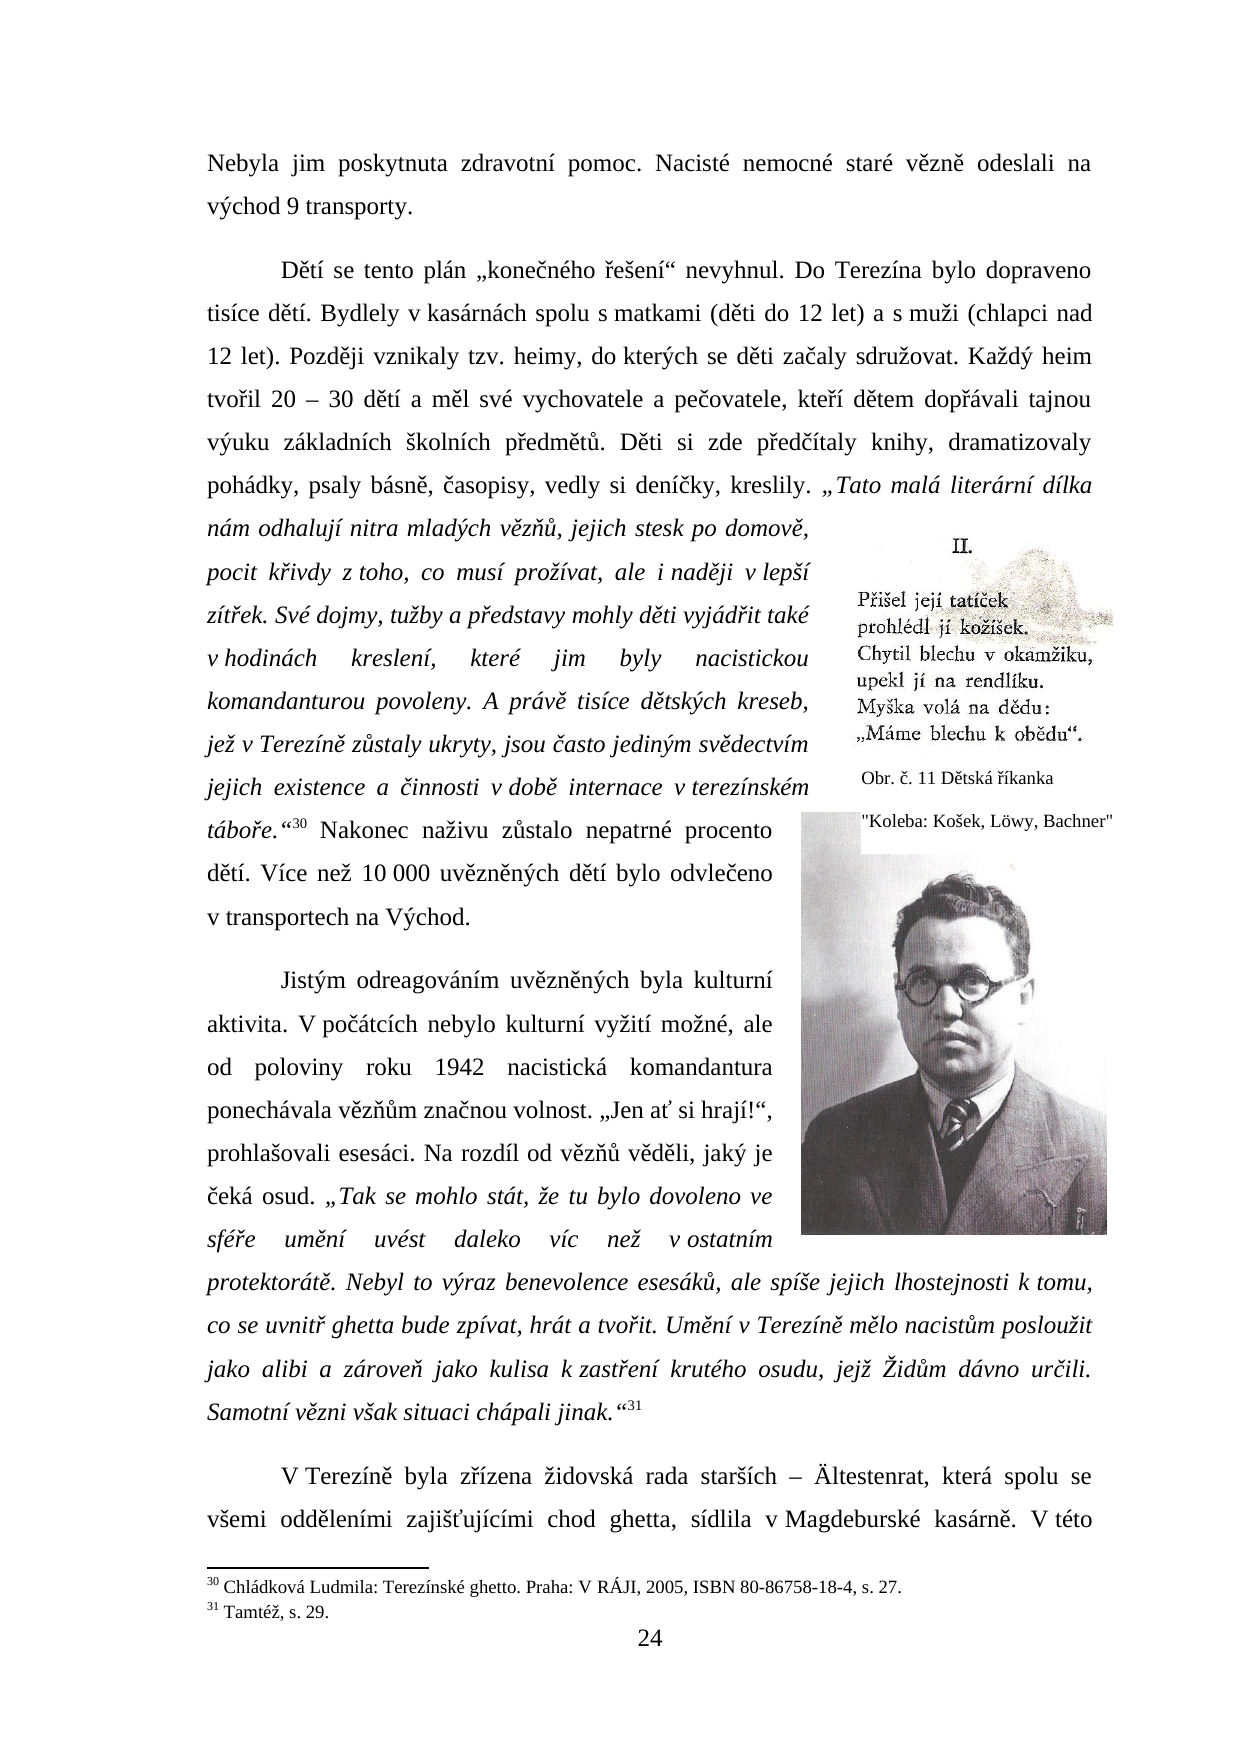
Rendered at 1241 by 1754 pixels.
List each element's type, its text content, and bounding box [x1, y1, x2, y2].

picture [801, 812, 1107, 1235]
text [207, 148, 1092, 219]
picture [828, 529, 1113, 777]
text Jistým odreagováním uvězněných byla kulturní aktivita. V počátcích nebylo kulturní vyžití možné, ale od poloviny roku 1942 nacistická komandantura ponechávala vězňům značnou volnost. „Jen ať si hrají!“, prohlašovali esesáci. Na rozdíl od vězňů věděli, jaký je čeká osud. „Tak se mohlo stát, že tu bylo dovoleno ve sféře umění uvést daleko víc než v ostatním protektorátě. Nebyl to výraz benevolence esesáků, ale spíše jejich lhostejnosti k tomu, co se uvnitř ghetta bude zpívat, hrát a tvořit. Umění v Terezíně mělo nacistům posloužit jako alibi a zároveň jako kulisa k zastření krutého osudu, jejž Židům dávno určili. Samotní vězni však situaci chápali jinak.“ [207, 966, 1092, 1426]
text Dětí se tento plán „konečného řešení“ nevyhnul. Do Terezína bylo dopraveno tisíce dětí. Bydlely v kasárnách spolu s matkami (děti do 12 let) a s muži (chlapci nad 12 let). Později vznikaly tzv. heimy, do kterých se děti začaly sdružovat. Každý heim tvořil 20 – 30 dětí a měl své vychovatele a pečovatele, kteří dětem dopřávali tajnou výuku základních školních předmětů. Děti si zde předčítaly knihy, dramatizovaly pohádky, psaly básně, časopisy, vedly si deníčky, kreslily. „Tato malá literární dílka nám odhalují nitra mladých vězňů, jejich stesk po domově, pocit křivdy z toho, co musí prožívat, ale i naději v lepší zítřek. Své dojmy, tužby a představy mohly děti vyjádřit také v hodinách kreslení, které jim byly nacistickou komandanturou povoleny. A právě tisíce dětských kreseb, jež v Terezíně zůstaly ukryty, jsou často jediným svědectvím jejich existence a činnosti v době internace v terezínském táboře.“ Nakonec naživu zůstalo nepatrné procento dětí. Více než 10 000 uvězněných dětí bylo odvlečeno v transportech na Východ. [207, 255, 1092, 930]
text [207, 1461, 1092, 1533]
